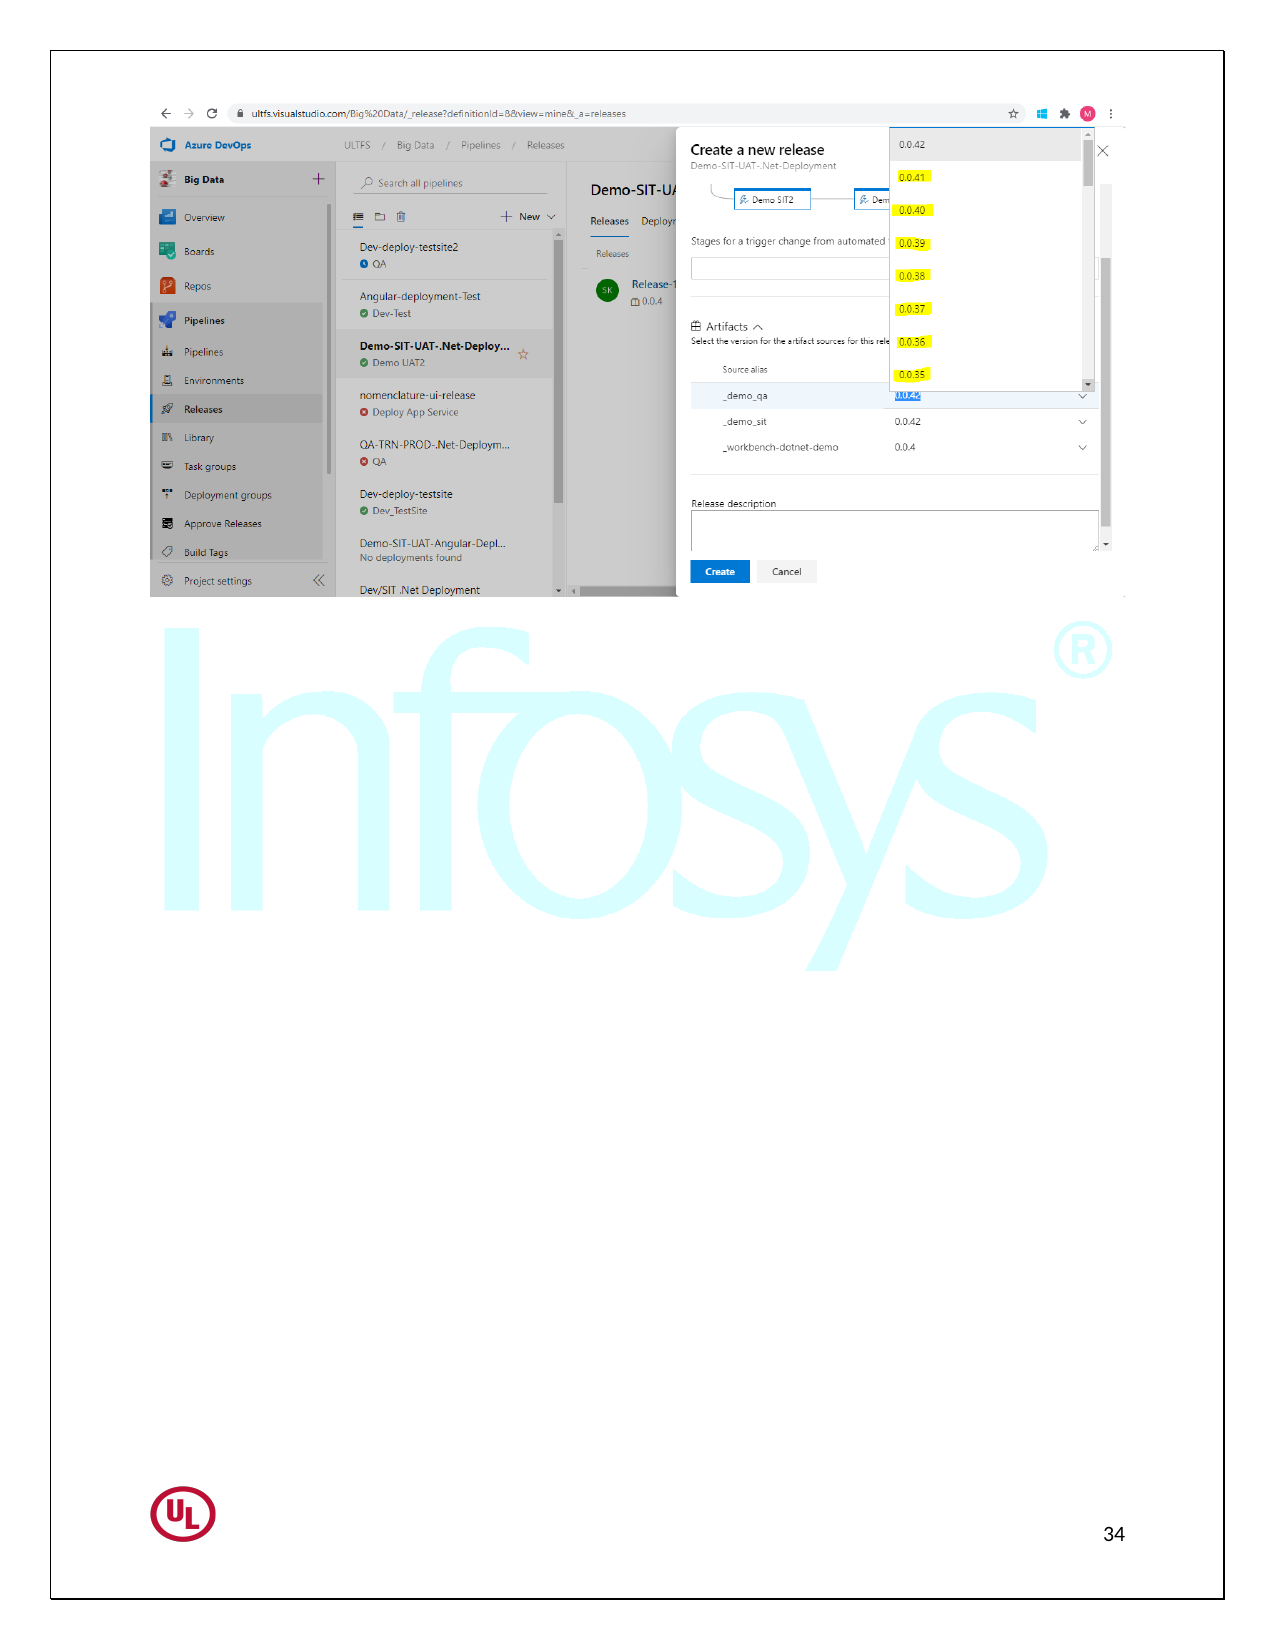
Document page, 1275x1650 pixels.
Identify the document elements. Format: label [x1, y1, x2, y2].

picture [150, 1486, 216, 1542]
picture [150, 101, 1125, 597]
